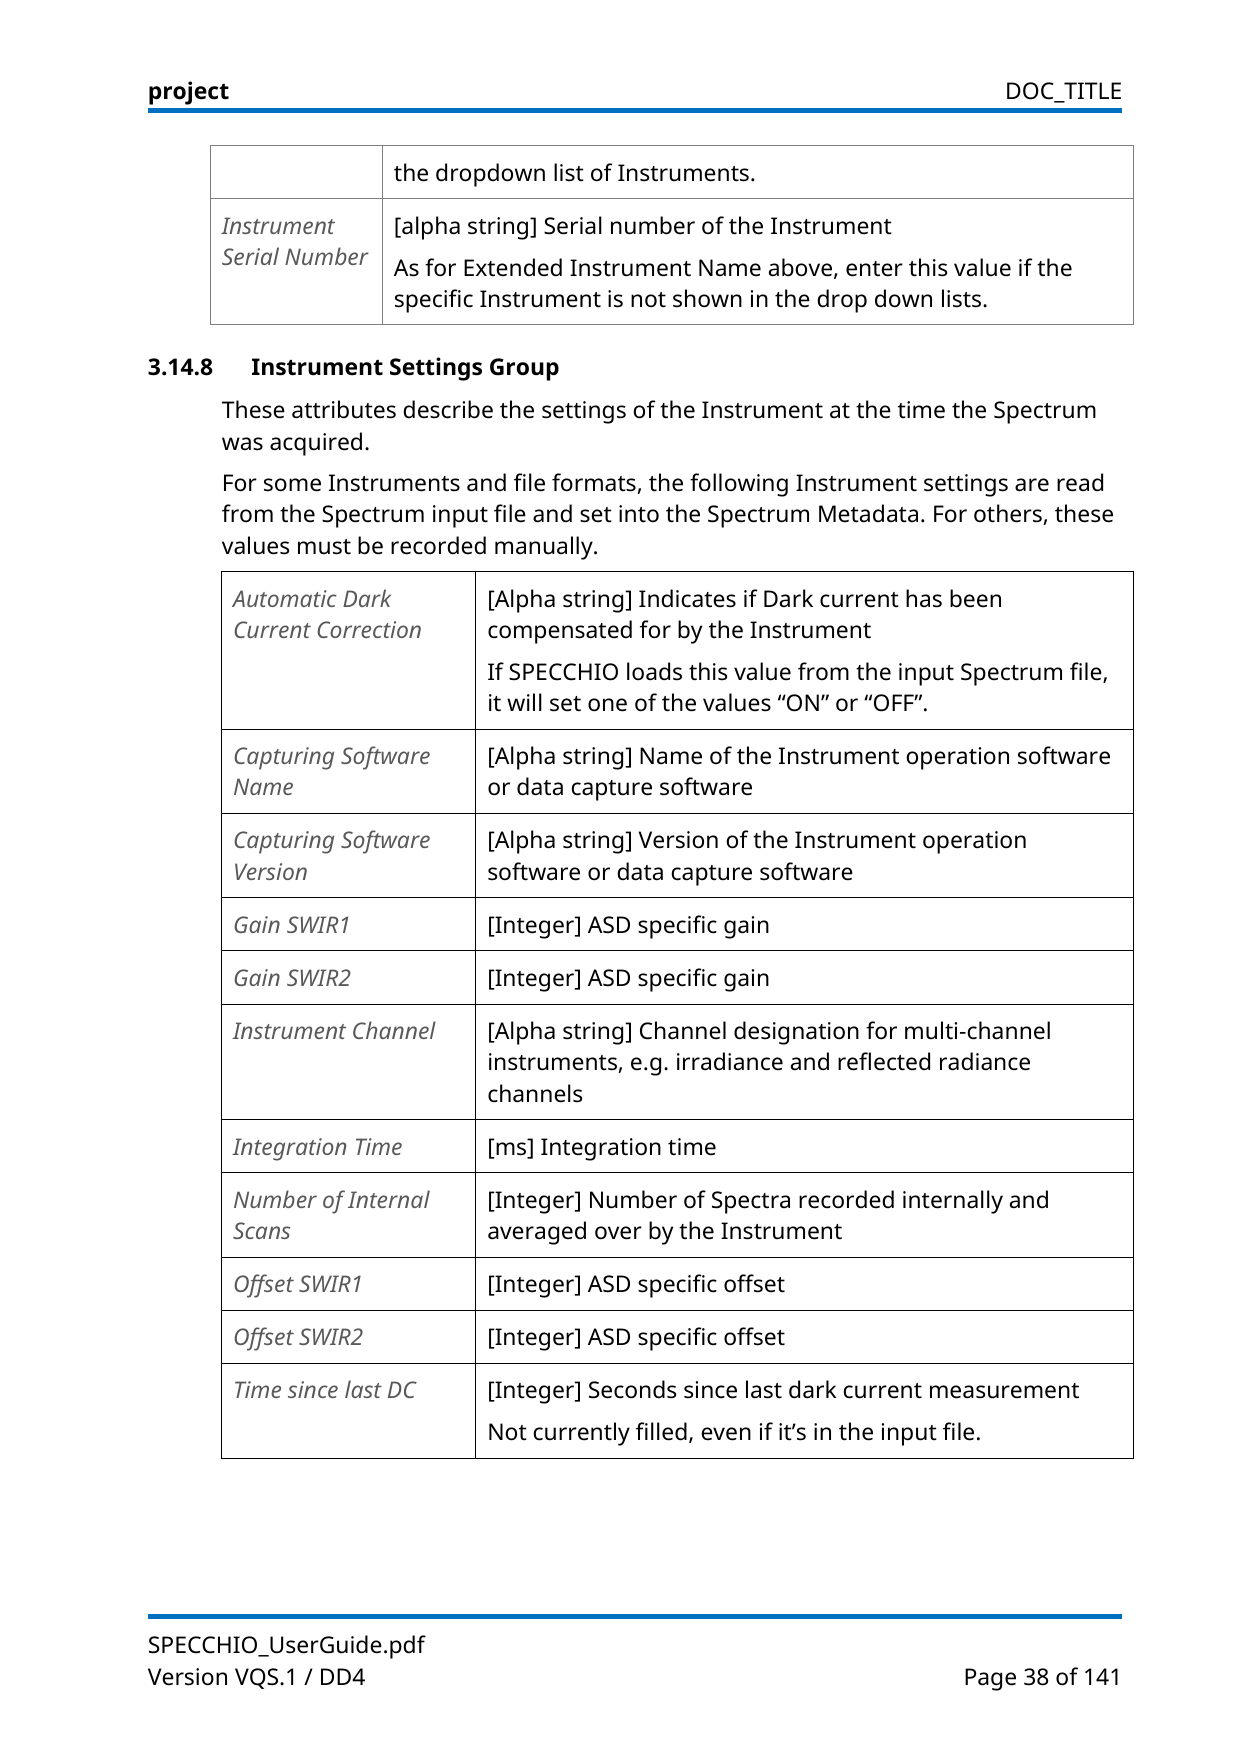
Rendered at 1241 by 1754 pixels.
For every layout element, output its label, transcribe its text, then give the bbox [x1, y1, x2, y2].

table_cell [Alpha string] Name of the Instrument operation software or data capture software [476, 730, 1133, 813]
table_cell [383, 146, 1133, 198]
text For some Instruments and file formats, the following Instrument settings are read from the Spectrum input file and set into the Spectrum Metadata. For others, these values must be recorded manually. [222, 467, 1122, 561]
table_cell Integration Time [222, 1120, 475, 1172]
text These attributes describe the settings of the Instrument at the time the Spectrum was acquired. [222, 394, 1122, 457]
table_cell [ms] Integration time [476, 1120, 1133, 1172]
table_cell [Integer] ASD specific offset [476, 1258, 1133, 1310]
table_cell Gain SWIR1 [222, 898, 475, 950]
table_header Automatic Dark Current Correction [222, 572, 475, 728]
table_cell Capturing Software Version [222, 814, 475, 897]
table_cell Gain SWIR2 [222, 951, 475, 1003]
table_cell [Alpha string] Version of the Instrument operation software or data capture software [476, 814, 1133, 897]
table_cell Number of Internal Scans [222, 1173, 475, 1257]
table_cell [alpha string] Serial number of the Instrument As for Extended Instrument Name above, enter this value if the specific Instrument is not shown in the drop down lists. [383, 199, 1133, 324]
table_cell [Integer] ASD specific gain [476, 951, 1133, 1003]
table_cell [Integer] ASD specific gain [476, 898, 1133, 950]
table_cell [Integer] Number of Spectra recorded internally and averaged over by the Instrument [476, 1173, 1133, 1257]
table_cell Offset SWIR2 [222, 1311, 475, 1363]
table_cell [211, 146, 382, 198]
table_cell [Integer] ASD specific offset [476, 1311, 1133, 1363]
table_cell Capturing Software Name [222, 730, 475, 813]
table_cell [Integer] Seconds since last dark current measurement Not currently filled, even if it’s in the input file. [476, 1364, 1133, 1458]
table_cell Instrument Channel [222, 1005, 475, 1119]
table_cell Offset SWIR1 [222, 1258, 475, 1310]
subtitle Instrument Settings Group [148, 350, 1122, 382]
table_header [Alpha string] Indicates if Dark current has been compensated for by the Instrument If SPECCHIO loads this value from the input Spectrum file, it will set one of the values “ON” or “OFF”. [476, 572, 1133, 728]
table_cell Time since last DC [222, 1364, 475, 1458]
table_cell [Alpha string] Channel designation for multi-channel instruments, e.g. irradiance and reflected radiance channels [476, 1005, 1133, 1119]
table_cell Instrument Serial Number [211, 199, 382, 324]
